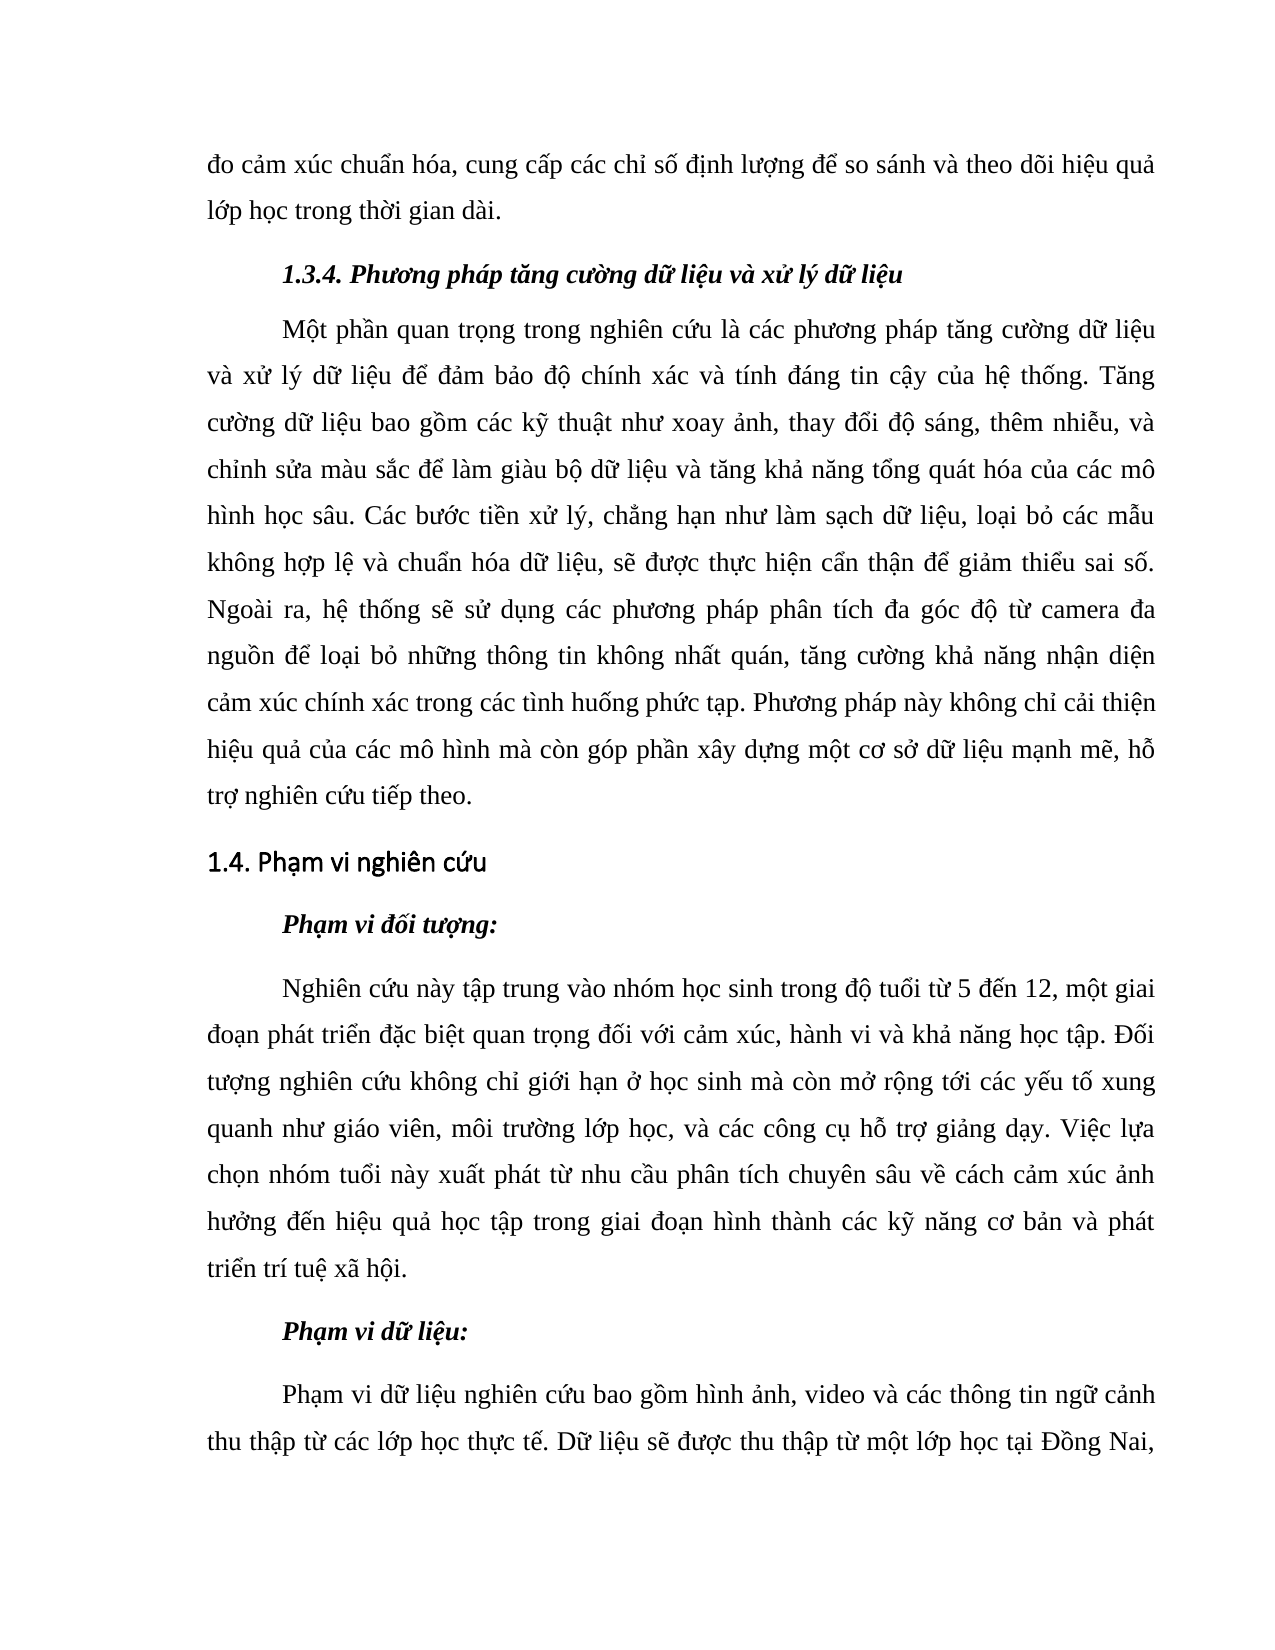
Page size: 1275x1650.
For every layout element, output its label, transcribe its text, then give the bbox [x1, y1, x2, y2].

subtitle 1.3.4. Phương pháp tăng cường dữ liệu và xử lý dữ liệu [207, 258, 1157, 289]
subtitle 1.4. Phạm vi nghiên cứu [207, 843, 1157, 878]
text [207, 1379, 1157, 1456]
text Nghiên cứu này tập trung vào nhóm học sinh trong độ tuổi từ 5 đến 12, một giai đoạn phát triển đặc biệt quan trọng đối với cảm xúc, hành vi và khả năng học tập. Đối tượng nghiên cứu không chỉ giới hạn ở học sinh mà còn mở rộng tới các yếu tố xung quanh như giáo viên, môi trường lớp học, và các công cụ hỗ trợ giảng dạy. Việc lựa chọn nhóm tuổi này xuất phát từ nhu cầu phân tích chuyên sâu về cách cảm xúc ảnh hưởng đến hiệu quả học tập trong giai đoạn hình thành các kỹ năng cơ bản và phát triển trí tuệ xã hội. [207, 972, 1157, 1283]
text Một phần quan trọng trong nghiên cứu là các phương pháp tăng cường dữ liệu và xử lý dữ liệu để đảm bảo độ chính xác và tính đáng tin cậy của hệ thống. Tăng cường dữ liệu bao gồm các kỹ thuật như xoay ảnh, thay đổi độ sáng, thêm nhiễu, và chỉnh sửa màu sắc để làm giàu bộ dữ liệu và tăng khả năng tổng quát hóa của các mô hình học sâu. Các bước tiền xử lý, chẳng hạn như làm sạch dữ liệu, loại bỏ các mẫu không hợp lệ và chuẩn hóa dữ liệu, sẽ được thực hiện cẩn thận để giảm thiểu sai số. Ngoài ra, hệ thống sẽ sử dụng các phương pháp phân tích đa góc độ từ camera đa nguồn để loại bỏ những thông tin không nhất quán, tăng cường khả năng nhận diện cảm xúc chính xác trong các tình huống phức tạp. Phương pháp này không chỉ cải thiện hiệu quả của các mô hình mà còn góp phần xây dựng một cơ sở dữ liệu mạnh mẽ, hỗ trợ nghiên cứu tiếp theo. [207, 313, 1157, 811]
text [207, 148, 1157, 226]
subtitle Phạm vi dữ liệu: [207, 1315, 1157, 1346]
text Phạm vi đối tượng: [207, 909, 1157, 940]
